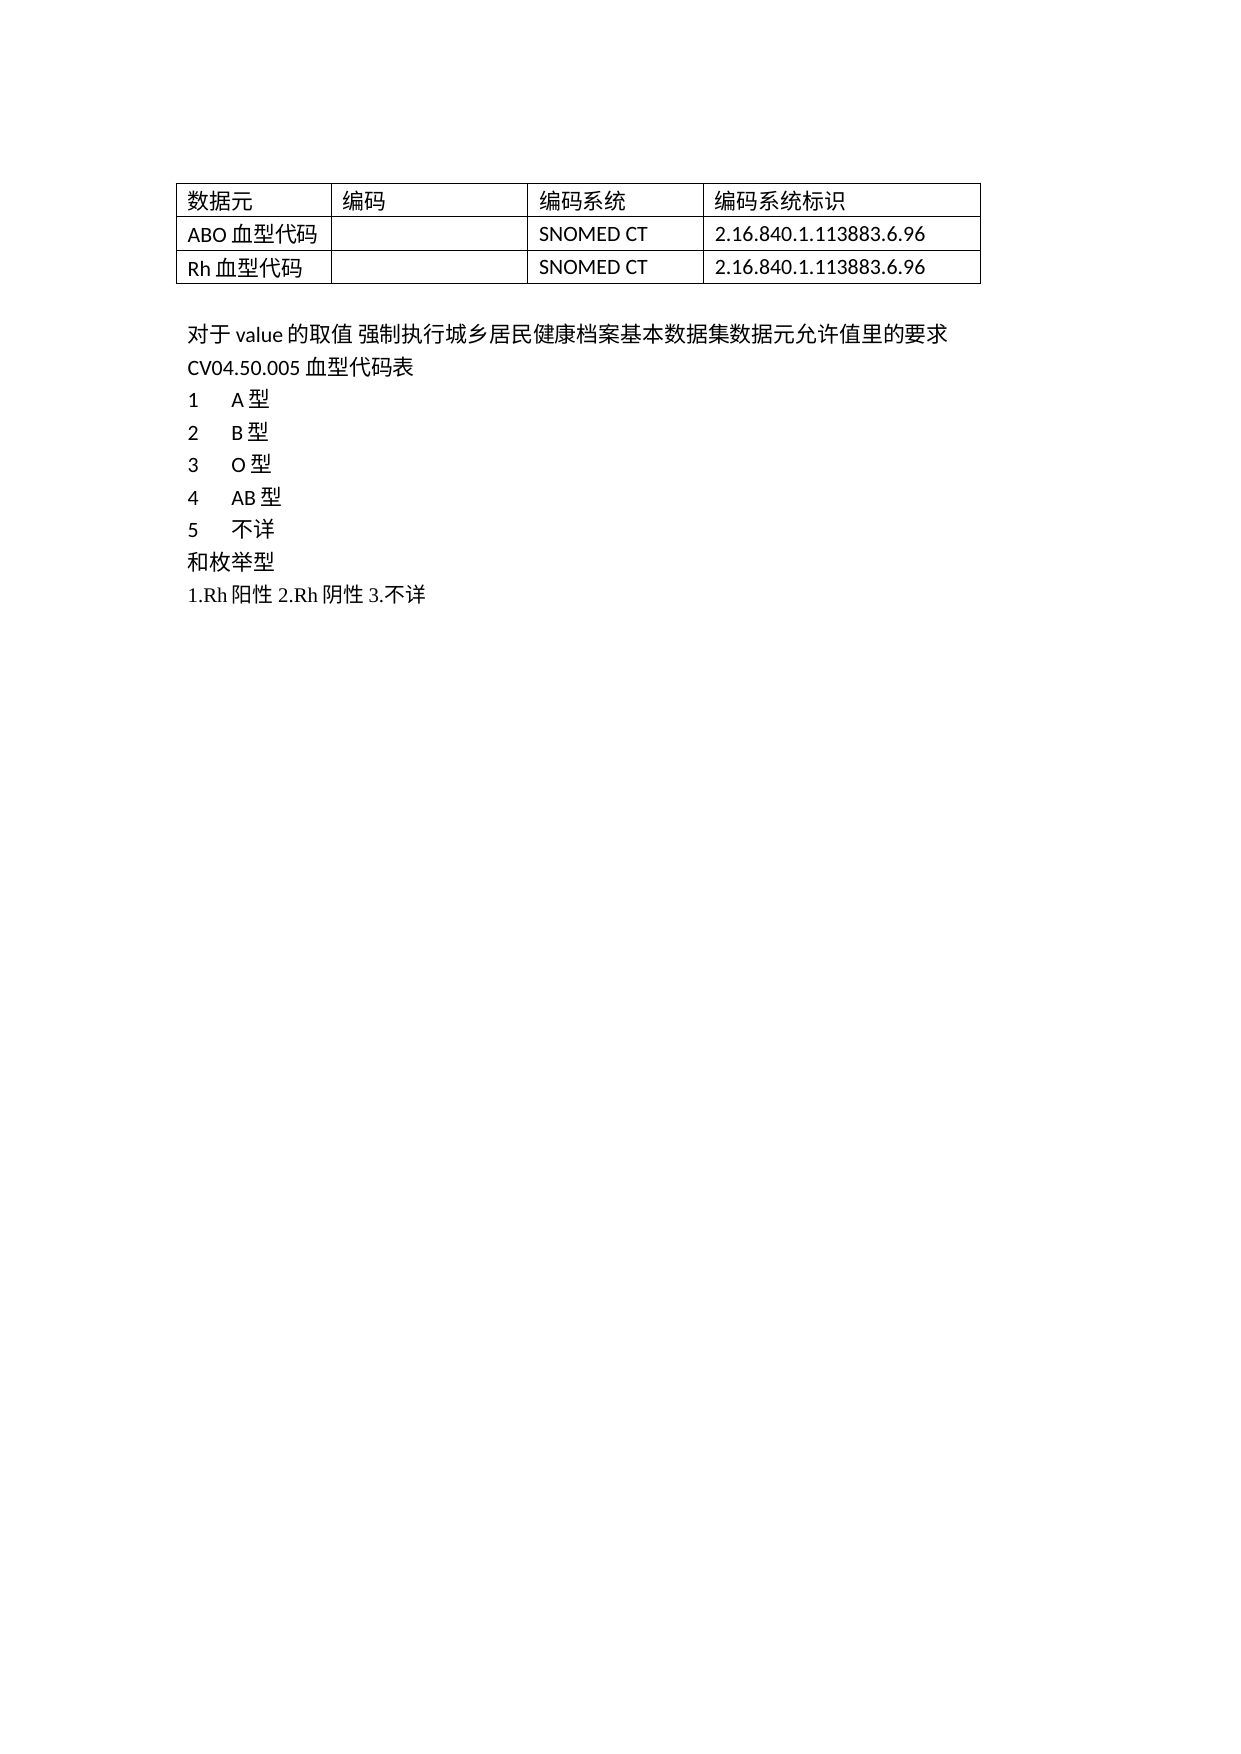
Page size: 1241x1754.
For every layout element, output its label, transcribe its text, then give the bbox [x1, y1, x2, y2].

table_cell ABO血型代码 [177, 217, 331, 249]
table_cell 2.16.840.1.113883.6.96 [704, 217, 980, 249]
table_cell SNOMED CT [528, 251, 703, 283]
table_header 编码系统 [528, 184, 703, 216]
text 3 O型 [187, 447, 1053, 479]
text 4 AB型 [187, 479, 1053, 512]
text 5 不详 [187, 512, 1053, 544]
text 1 A型 [187, 382, 1053, 414]
table_header 编码 [332, 184, 527, 216]
text 对于value的取值 强制执行城乡居民健康档案基本数据集数据元允许值里的要求 [187, 317, 1053, 349]
table_cell 2.16.840.1.113883.6.96 [704, 251, 980, 283]
table_cell [332, 217, 527, 249]
text 2 B型 [187, 414, 1053, 447]
text CV04.50.005 血型代码表 [187, 349, 1053, 382]
table_header 数据元 [177, 184, 331, 216]
table_cell [332, 251, 527, 283]
text 和枚举型 [187, 544, 1053, 577]
table_header 编码系统标识 [704, 184, 980, 216]
text 1.Rh阳性 2.Rh阴性 3.不详 [187, 577, 1053, 609]
table_cell SNOMED CT [528, 217, 703, 249]
table_cell Rh血型代码 [177, 251, 331, 283]
